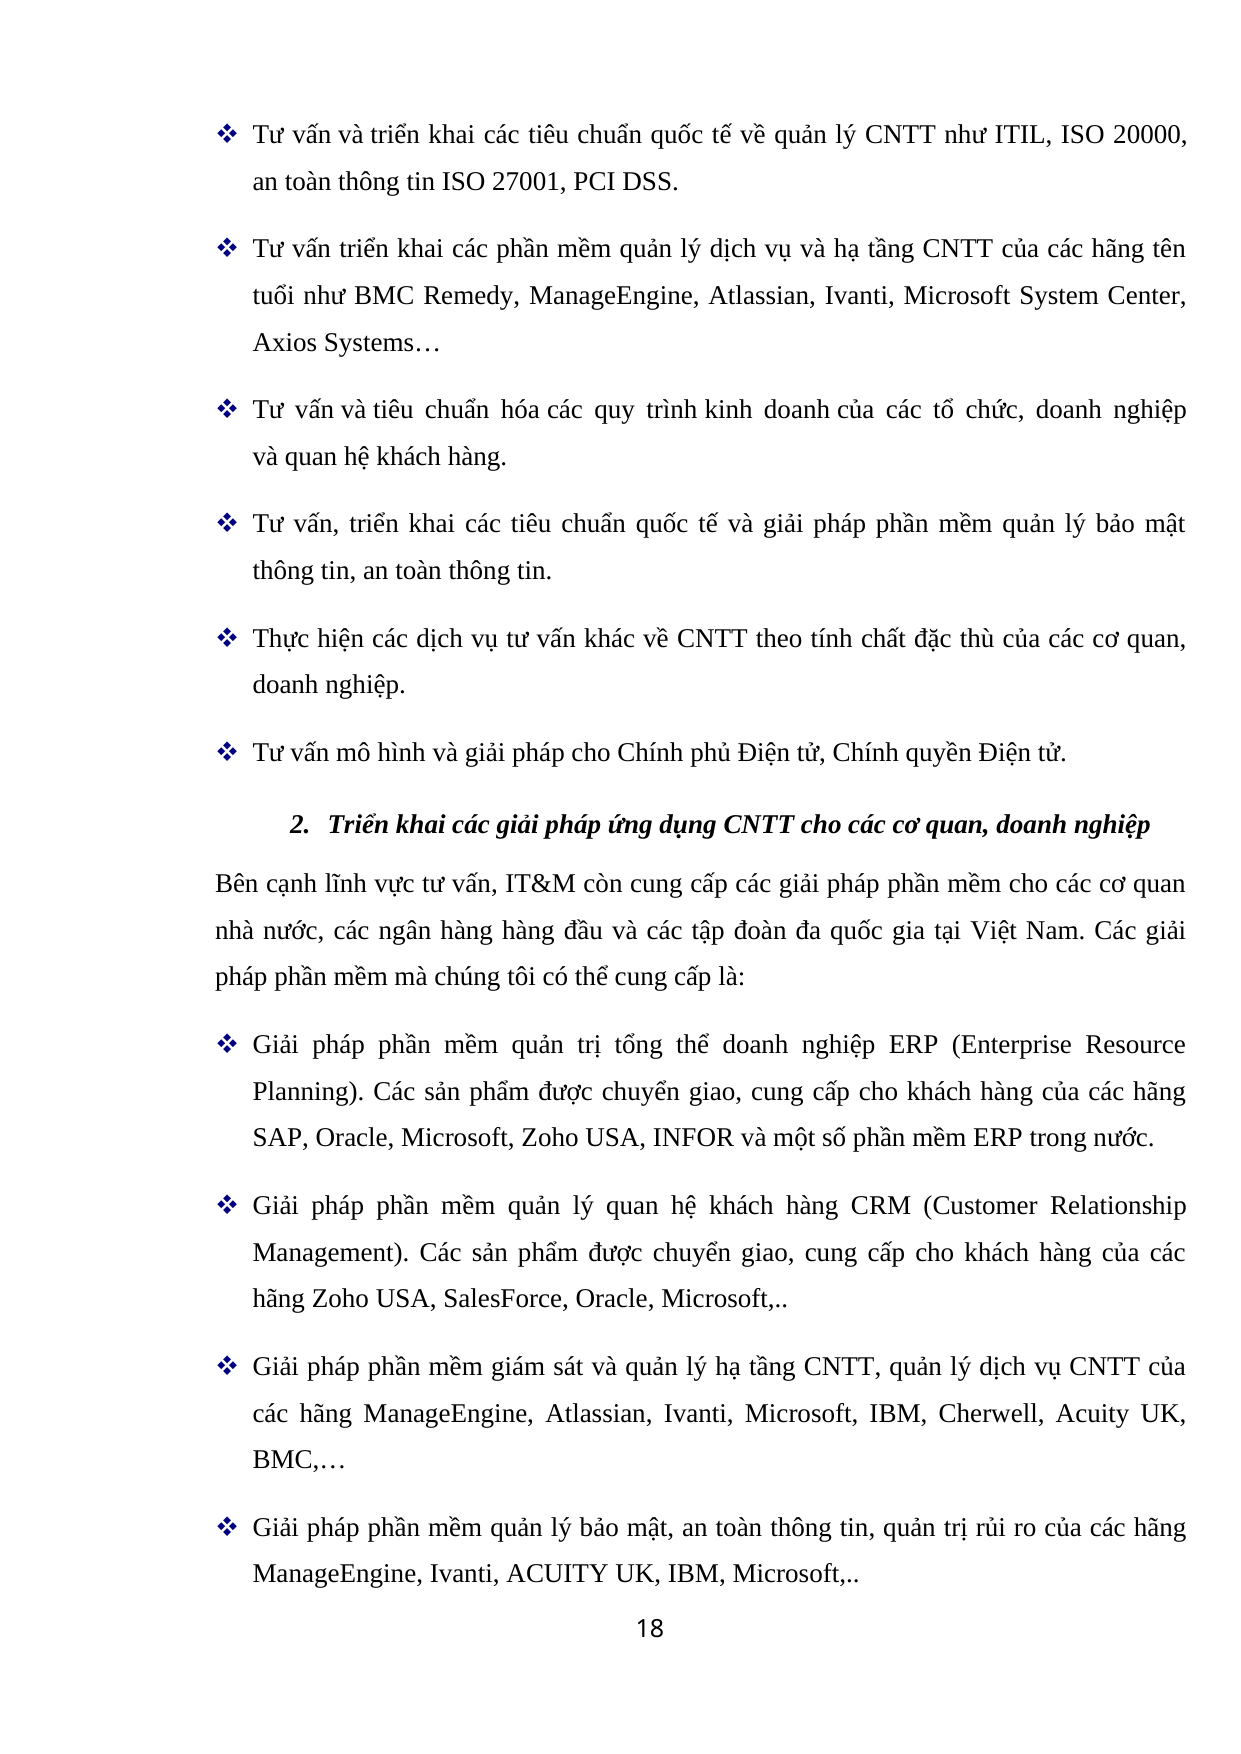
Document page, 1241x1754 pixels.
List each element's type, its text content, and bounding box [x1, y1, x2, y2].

list Giải pháp phần mềm quản lý bảo mật, an toàn thông tin, quản trị rủi ro của các hãng ManageEngine, Ivanti, ACUITY UK, IBM, Microsoft,.. [215, 1511, 1188, 1589]
list Giải pháp phần mềm quản trị tổng thể doanh nghiệp ERP (Enterprise Resource Planning). Các sản phẩm được chuyển giao, cung cấp cho khách hàng của các hãng SAP, Oracle, Microsoft, Zoho USA, INFOR và một số phần mềm ERP trong nước. [215, 1028, 1188, 1153]
list Bên cạnh lĩnh vực tư vấn, IT&M còn cung cấp các giải pháp phần mềm cho các cơ quan nhà nước, các ngân hàng hàng đầu và các tập đoàn đa quốc gia tại Việt Nam. Các giải pháp phần mềm mà chúng tôi có thể cung cấp là: [215, 867, 1188, 992]
list Tư vấn và tiêu chuẩn hóa các quy trình kinh doanh của các tổ chức, doanh nghiệp và quan hệ khách hàng. [215, 393, 1188, 471]
list Giải pháp phần mềm giám sát và quản lý hạ tầng CNTT, quản lý dịch vụ CNTT của các hãng ManageEngine, Atlassian, Ivanti, Microsoft, IBM, Cherwell, Acuity UK, BMC,… [215, 1350, 1188, 1474]
list Thực hiện các dịch vụ tư vấn khác về CNTT theo tính chất đặc thù của các cơ quan, doanh nghiệp. [215, 622, 1188, 700]
list Tư vấn và triển khai các tiêu chuẩn quốc tế về quản lý CNTT như ITIL, ISO 20000, an toàn thông tin ISO 27001, PCI DSS. [215, 118, 1188, 196]
subtitle Triển khai các giải pháp ứng dụng CNTT cho các cơ quan, doanh nghiệp [290, 808, 1188, 839]
list Tư vấn triển khai các phần mềm quản lý dịch vụ và hạ tầng CNTT của các hãng tên tuổi như BMC Remedy, ManageEngine, Atlassian, Ivanti, Microsoft System Center, Axios Systems… [215, 232, 1188, 357]
list Tư vấn mô hình và giải pháp cho Chính phủ Điện tử, Chính quyền Điện tử. [215, 736, 1188, 767]
list Tư vấn, triển khai các tiêu chuẩn quốc tế và giải pháp phần mềm quản lý bảo mật thông tin, an toàn thông tin. [215, 508, 1188, 586]
list Giải pháp phần mềm quản lý quan hệ khách hàng CRM (Customer Relationship Management). Các sản phẩm được chuyển giao, cung cấp cho khách hàng của các hãng Zoho USA, SalesForce, Oracle, Microsoft,.. [215, 1189, 1188, 1313]
